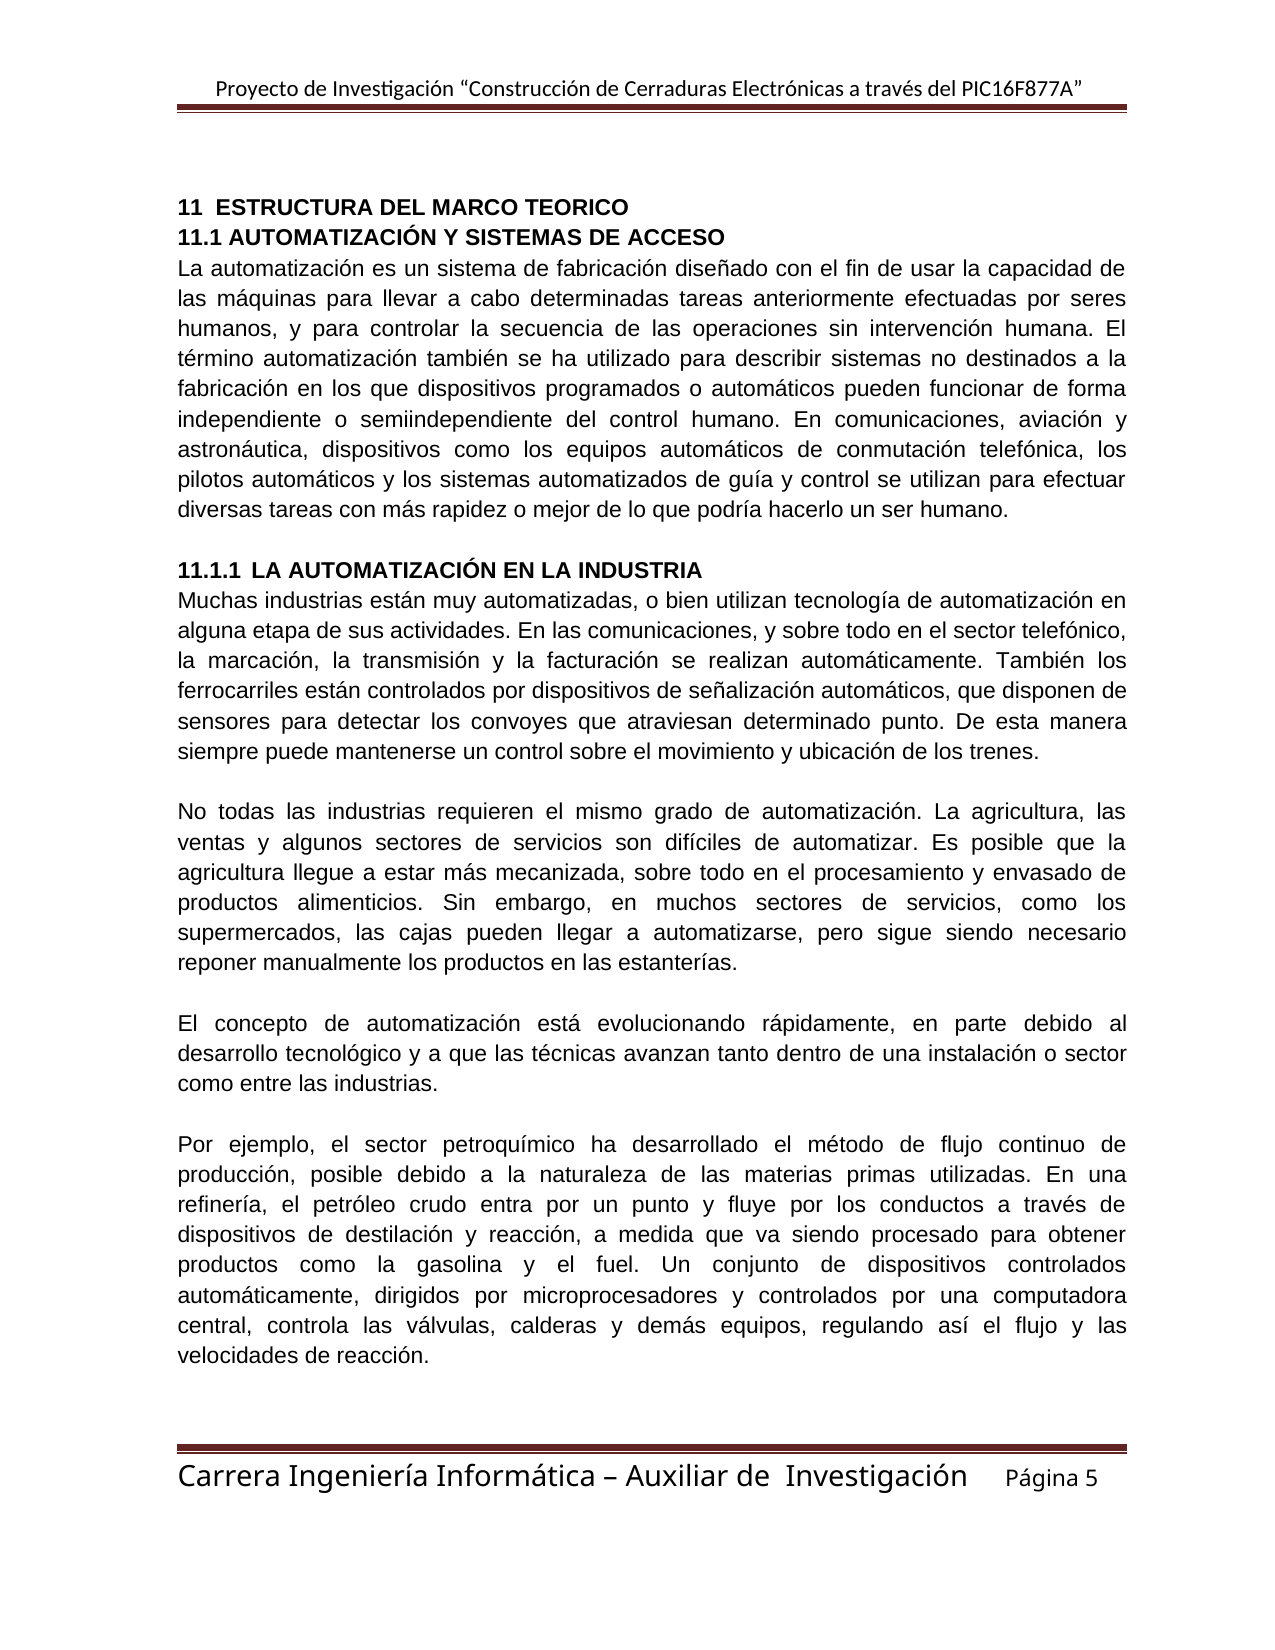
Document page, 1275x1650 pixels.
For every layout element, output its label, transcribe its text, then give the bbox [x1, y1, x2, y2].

text No todas las industrias requieren el mismo grado de automatización. La agricultura, las ventas y algunos sectores de servicios son difíciles de automatizar. Es posible que la agricultura llegue a estar más mecanizada, sobre todo en el procesamiento y envasado de productos alimenticios. Sin embargo, en muchos sectores de servicios, como los supermercados, las cajas pueden llegar a automatizarse, pero sigue siendo necesario reponer manualmente los productos en las estanterías. [177, 798, 1127, 976]
text 11.1 AUTOMATIZACIÓN Y SISTEMAS DE ACCESO [177, 224, 1127, 251]
text 11.1.1 LA AUTOMATIZACIÓN EN LA INDUSTRIA [177, 557, 1127, 583]
text El concepto de automatización está evolucionando rápidamente, en parte debido al desarrollo tecnológico y a que las técnicas avanzan tanto dentro de una instalación o sector como entre las industrias. [177, 1010, 1127, 1096]
text Por ejemplo, el sector petroquímico ha desarrollado el método de flujo continuo de producción, posible debido a la naturaleza de las materias primas utilizadas. En una refinería, el petróleo crudo entra por un punto y fluye por los conductos a través de dispositivos de destilación y reacción, a medida que va siendo procesado para obtener productos como la gasolina y el fuel. Un conjunto de dispositivos controlados automáticamente, dirigidos por microprocesadores y controlados por una computadora central, controla las válvulas, calderas y demás equipos, regulando así el flujo y las velocidades de reacción. [177, 1131, 1127, 1368]
text 11 ESTRUCTURA DEL MARCO TEORICO [177, 194, 1127, 220]
text La automatización es un sistema de fabricación diseñado con el fin de usar la capacidad de las máquinas para llevar a cabo determinadas tareas anteriormente efectuadas por seres humanos, y para controlar la secuencia de las operaciones sin intervención humana. El término automatización también se ha utilizado para describir sistemas no destinados a la fabricación en los que dispositivos programados o automáticos pueden funcionar de forma independiente o semiindependiente del control humano. En comunicaciones, aviación y astronáutica, dispositivos como los equipos automáticos de conmutación telefónica, los pilotos automáticos y los sistemas automatizados de guía y control se utilizan para efectuar diversas tareas con más rapidez o mejor de lo que podría hacerlo un ser humano. [177, 254, 1127, 522]
text Muchas industrias están muy automatizadas, o bien utilizan tecnología de automatización en alguna etapa de sus actividades. En las comunicaciones, y sobre todo en el sector telefónico, la marcación, la transmisión y la facturación se realizan automáticamente. También los ferrocarriles están controlados por dispositivos de señalización automáticos, que disponen de sensores para detectar los convoyes que atraviesan determinado punto. De esta manera siempre puede mantenerse un control sobre el movimiento y ubicación de los trenes. [177, 587, 1127, 764]
